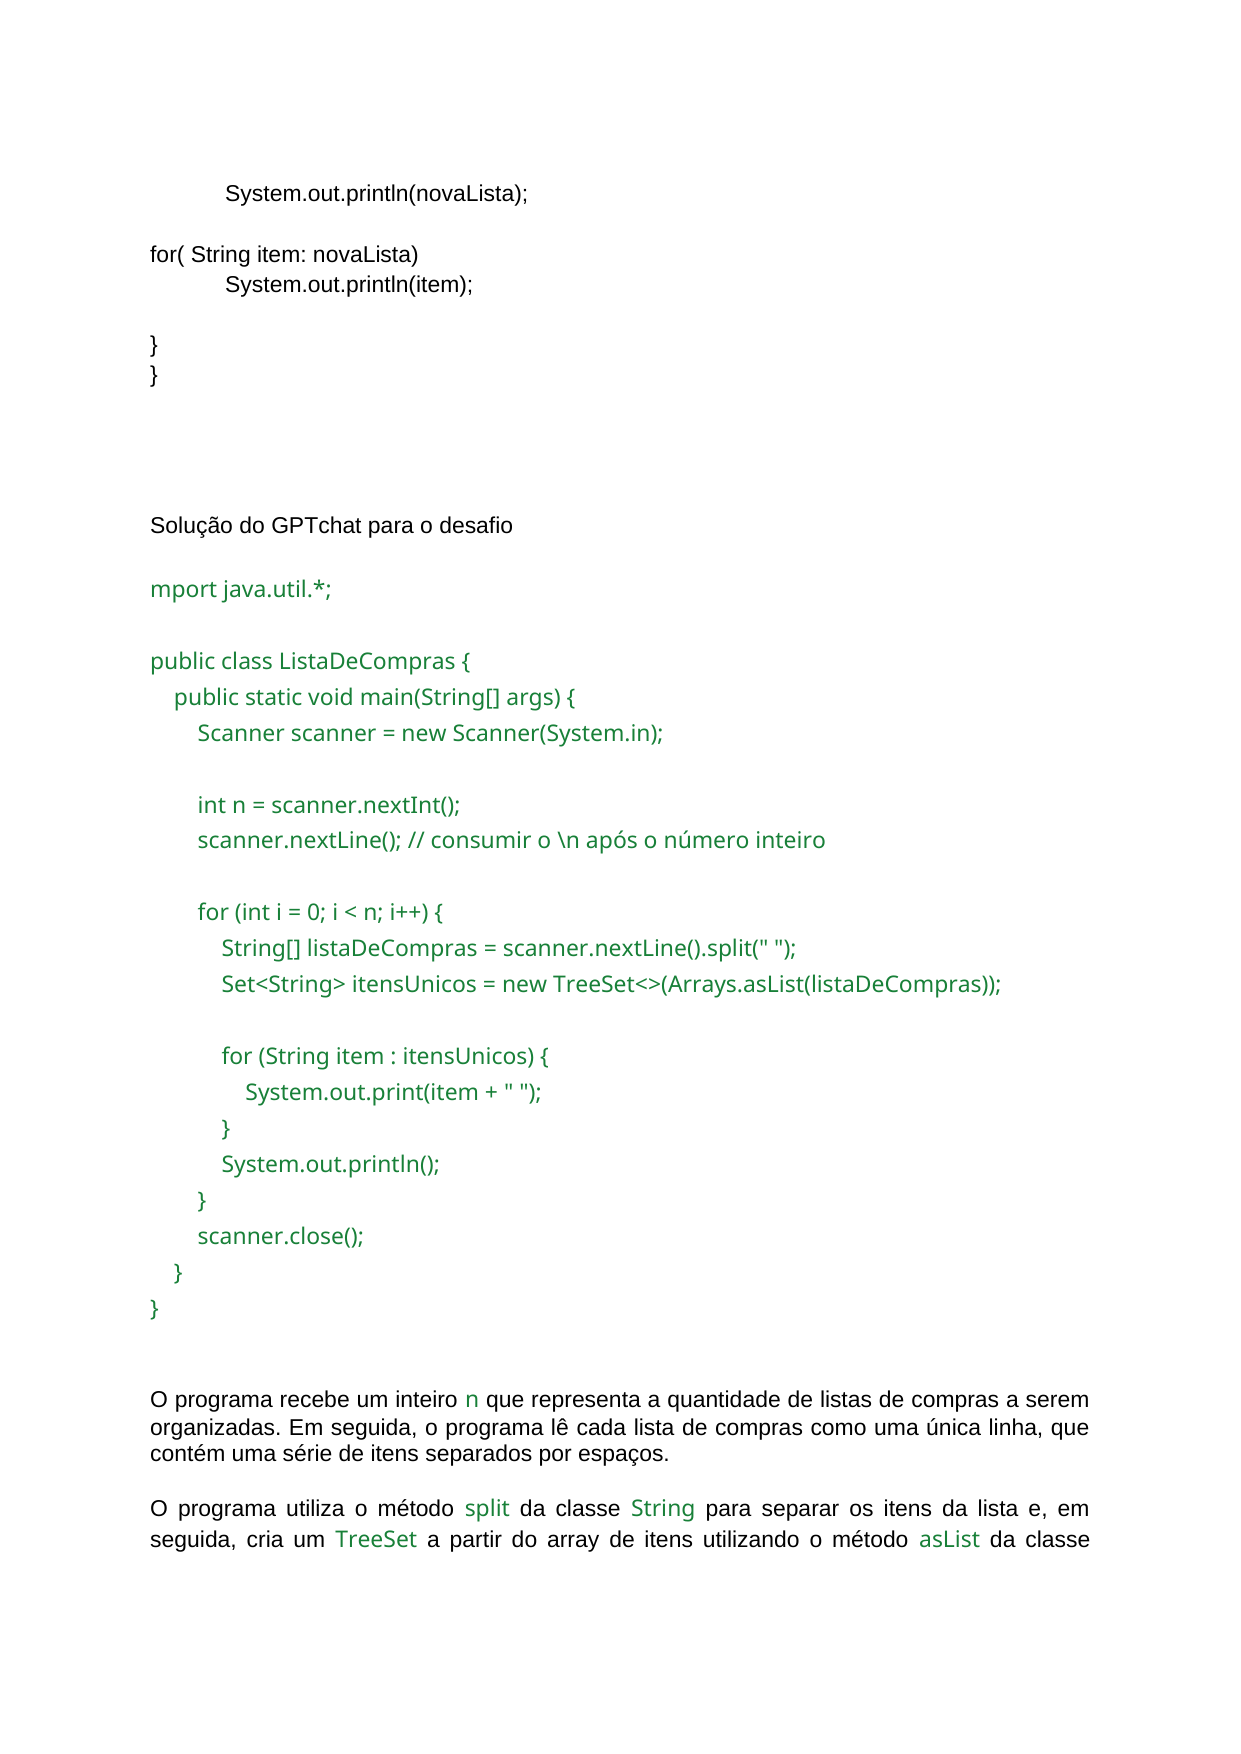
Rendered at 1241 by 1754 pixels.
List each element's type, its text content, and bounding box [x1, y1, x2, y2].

text } [150, 1256, 1090, 1287]
text } [150, 361, 1090, 388]
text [150, 1492, 1090, 1554]
text int n = scanner.nextInt(); [150, 788, 1090, 820]
text scanner.nextLine(); // consumir o \n após o número inteiro [150, 824, 1090, 856]
text O programa recebe um inteiro n que representa a quantidade de listas de compras a serem organizadas. Em seguida, o programa lê cada lista de compras como uma única linha, que contém uma série de itens separados por espaços. [150, 1383, 1090, 1467]
text Set<String> itensUnicos = new TreeSet<>(Arrays.asList(listaDeCompras)); [150, 968, 1090, 999]
text for (int i = 0; i < n; i++) { [150, 896, 1090, 928]
text } [150, 1112, 1090, 1143]
text for( String item: novaLista) [150, 241, 1090, 267]
text } [150, 1184, 1090, 1215]
text Scanner scanner = new Scanner(System.in); [150, 717, 1090, 748]
text public static void main(String[] args) { [150, 681, 1090, 712]
text } [150, 1292, 1090, 1323]
text System.out.print(item + " "); [150, 1076, 1090, 1107]
text String[] listaDeCompras = scanner.nextLine().split(" "); [150, 932, 1090, 963]
text } [150, 331, 1090, 358]
text System.out.println(item); [150, 271, 1090, 297]
text System.out.println(novaLista); [150, 180, 1090, 207]
text System.out.println(); [150, 1148, 1090, 1179]
text Solução do GPTchat para o desafio [150, 512, 1090, 539]
text mport java.util.*; [150, 573, 1090, 604]
text public class ListaDeCompras { [150, 645, 1090, 676]
text for (String item : itensUnicos) { [150, 1040, 1090, 1071]
text scanner.close(); [150, 1220, 1090, 1251]
